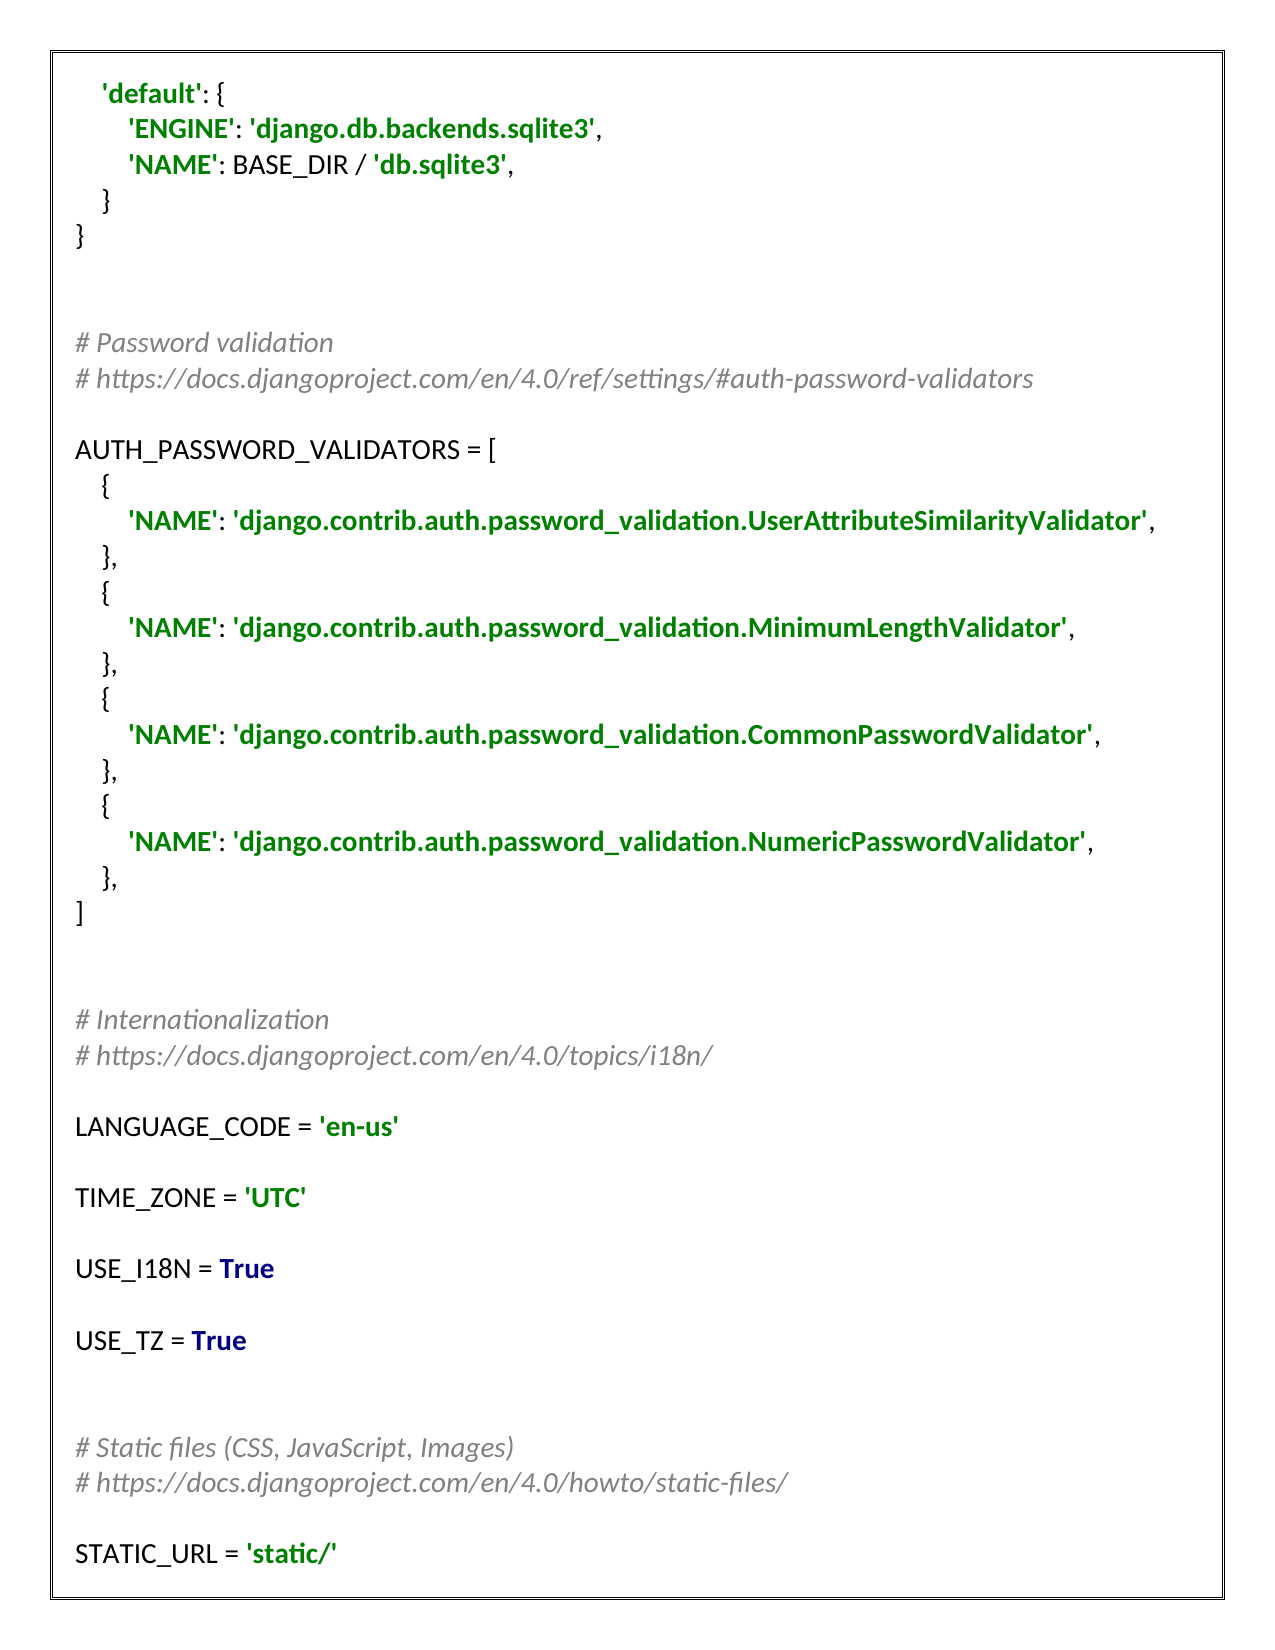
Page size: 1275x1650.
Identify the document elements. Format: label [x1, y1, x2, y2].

text [75, 75, 1200, 1571]
